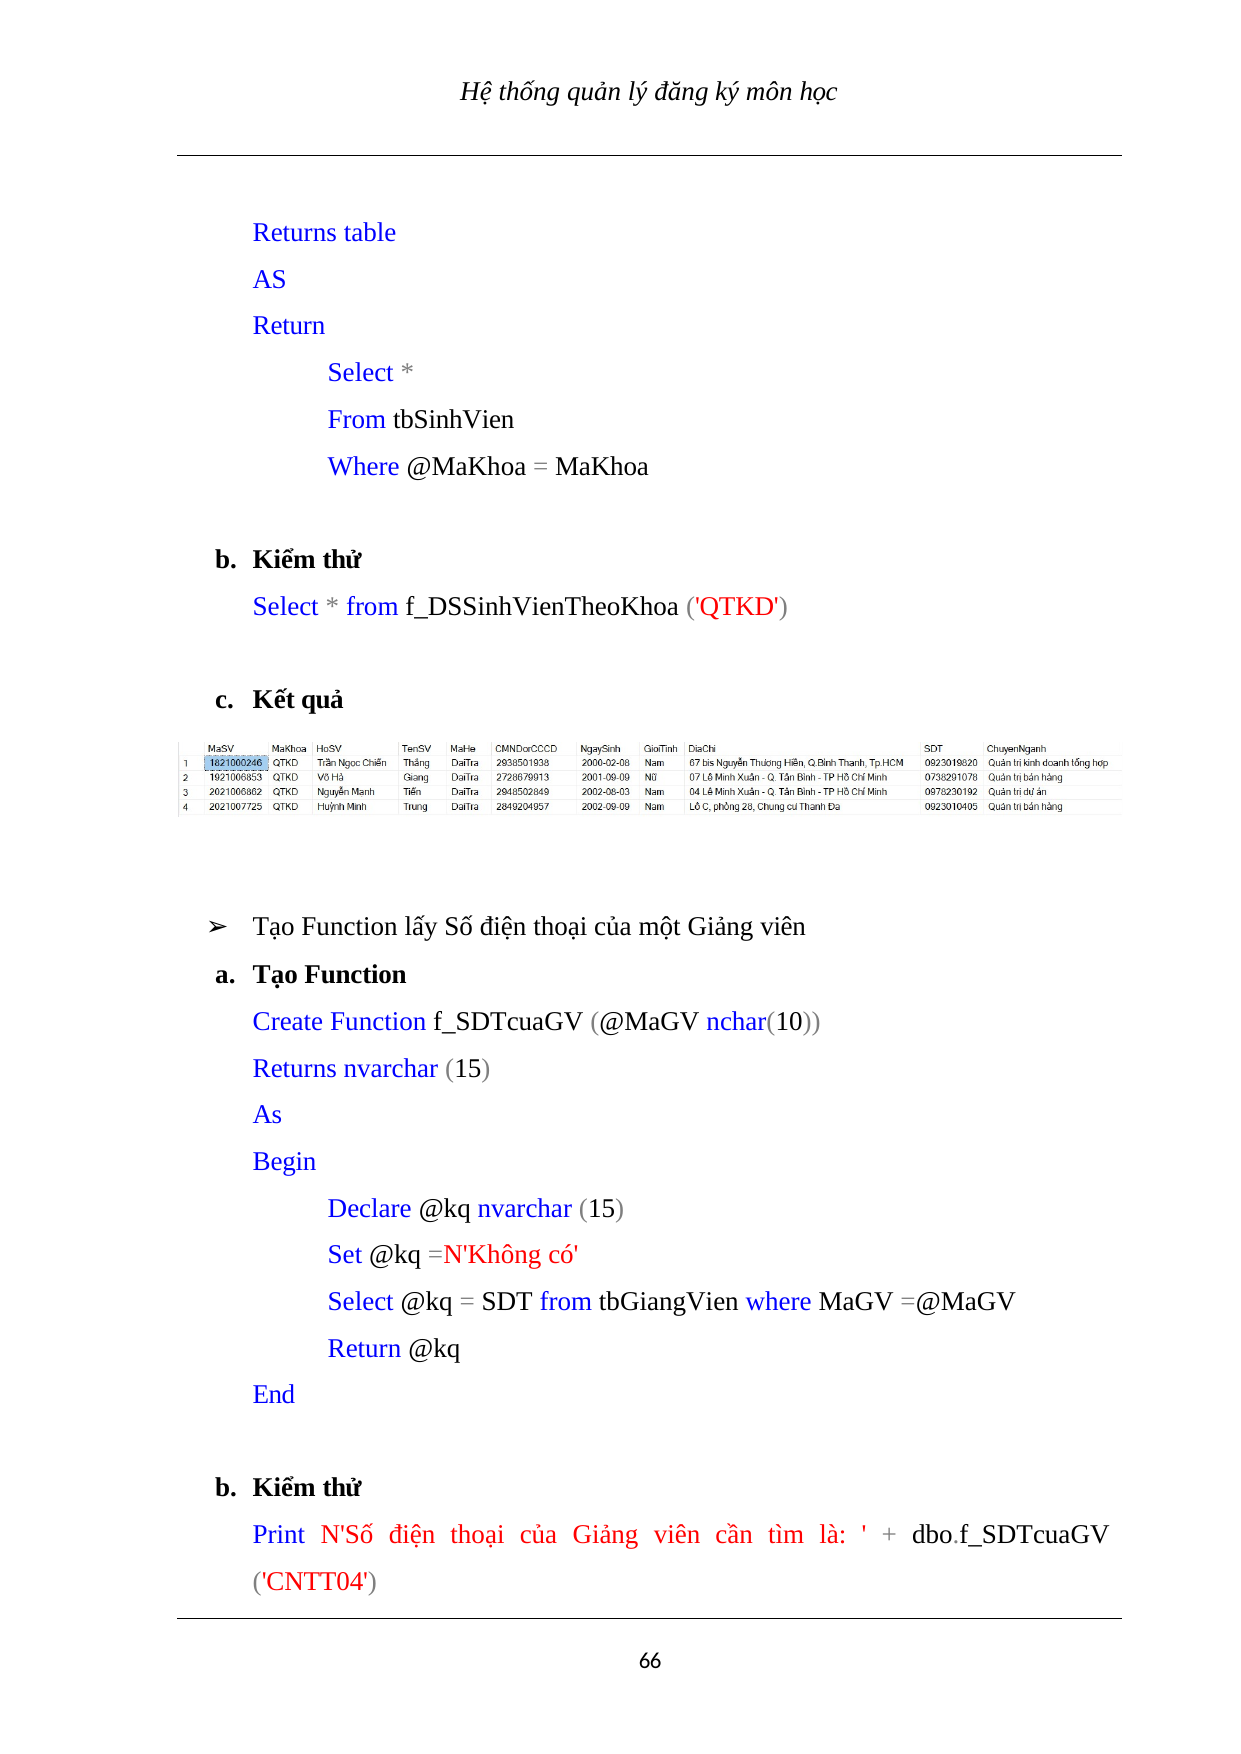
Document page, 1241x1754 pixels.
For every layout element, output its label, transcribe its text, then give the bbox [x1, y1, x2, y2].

text Returns table AS [252, 216, 425, 294]
text Print N'Số điện thoại của Giảng viên cần tìm là: ' + dbo.f_SDTcuaGV ('CNTT04') [252, 1518, 1166, 1596]
text Declare @kq nvarchar (15) Set @kq =N'Không có' [327, 1192, 645, 1269]
subtitle Tạo Function [215, 958, 1166, 989]
text Return [252, 310, 1166, 341]
text As Begin [252, 1098, 318, 1176]
subtitle Kết quả [215, 683, 1166, 714]
text Where @MaKhoa = MaKhoa [327, 450, 1166, 481]
text Select @kq = SDT from tbGiangVien where MaGV =@MaGV Return @kq [327, 1285, 1048, 1363]
subtitle Kiểm thử [215, 543, 1166, 574]
text Select * [327, 356, 1166, 387]
text Create Function f_SDTcuaGV (@MaGV nchar(10)) Returns nvarchar (15) [252, 1005, 835, 1083]
picture [178, 742, 1123, 817]
subtitle Kiểm thử [215, 1471, 1166, 1503]
text 66 [148, 1646, 1152, 1674]
text From tbSinhVien [327, 403, 1166, 434]
list Tạo Function lấy Số điện thoại của một Giảng viên [206, 907, 1166, 944]
text Select * from f_DSSinhVienTheoKhoa ('QTKD') [252, 590, 1166, 621]
text End [252, 1378, 1166, 1409]
